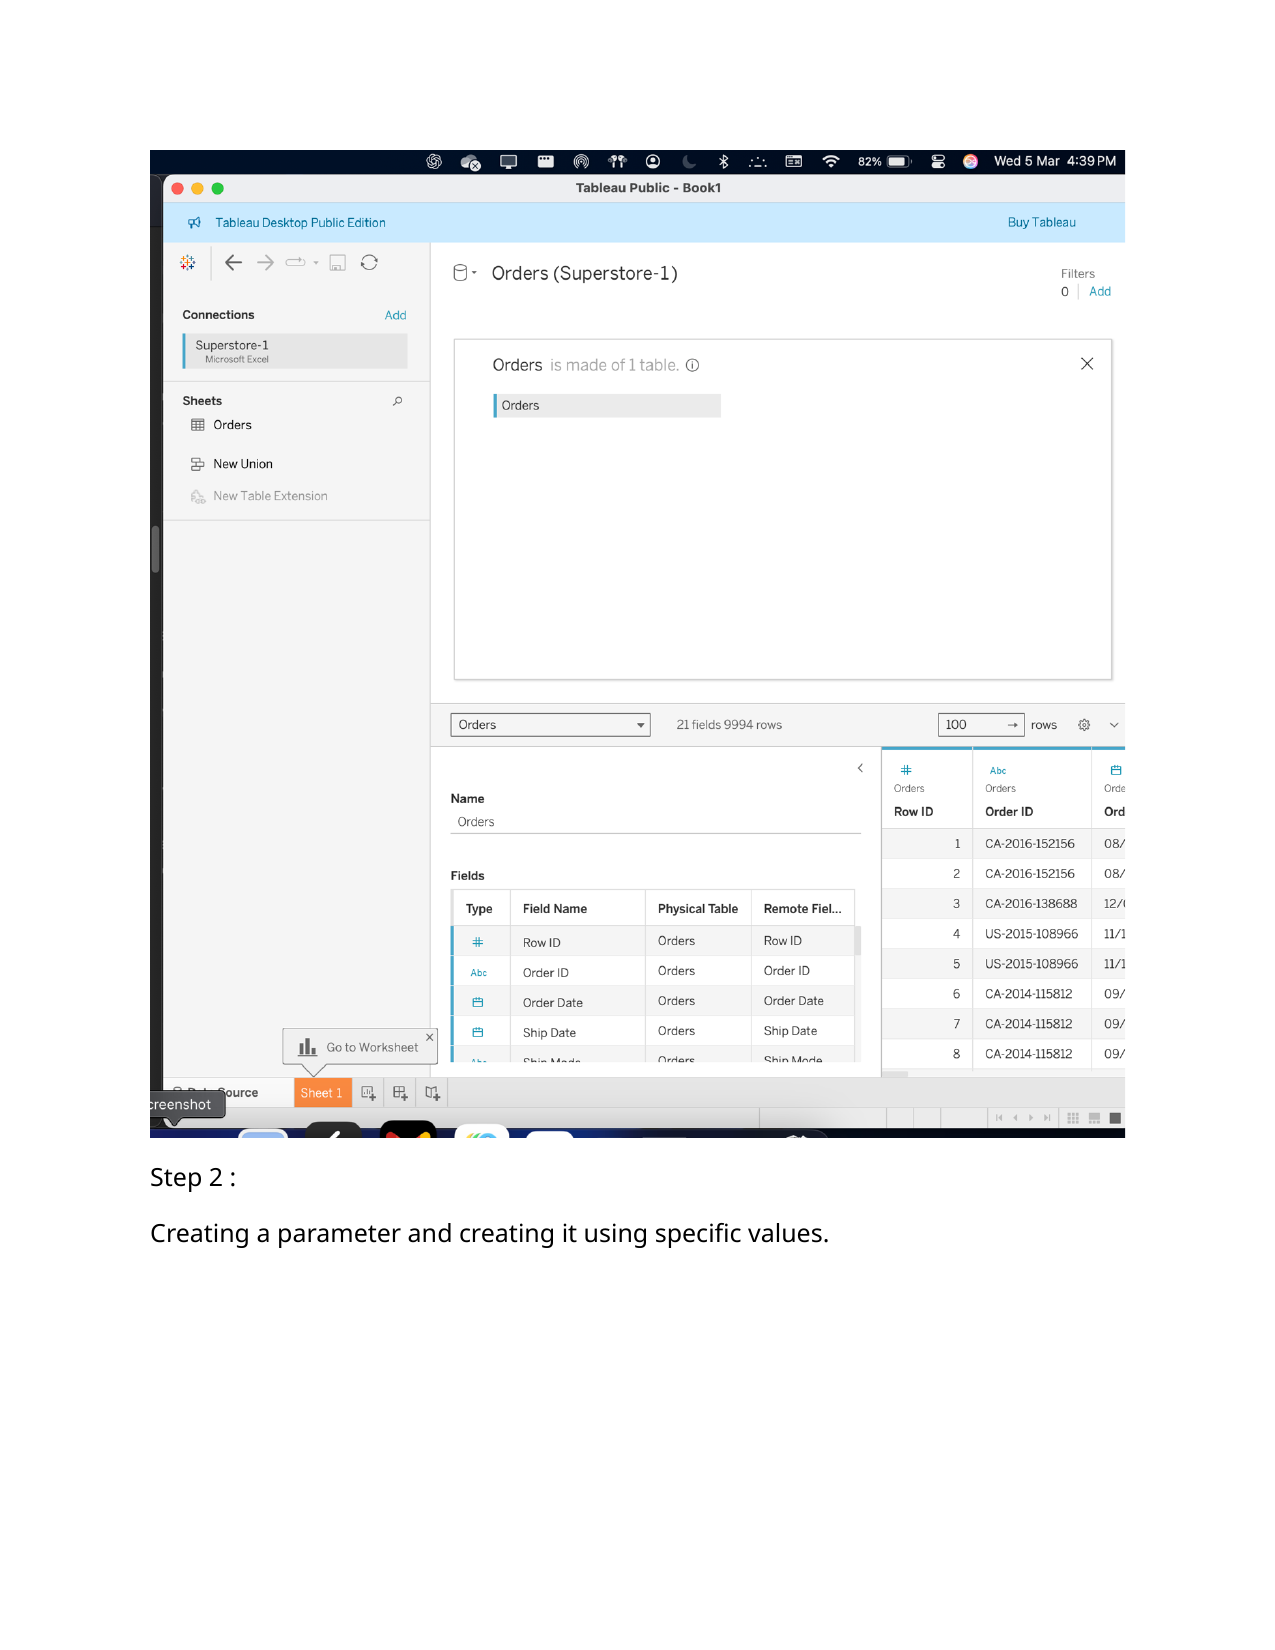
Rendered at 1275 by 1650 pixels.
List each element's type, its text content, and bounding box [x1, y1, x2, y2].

picture [150, 150, 1125, 1138]
text Step 2 : [150, 1160, 1125, 1194]
text Creating a parameter and creating it using specific values. [150, 1216, 1125, 1250]
